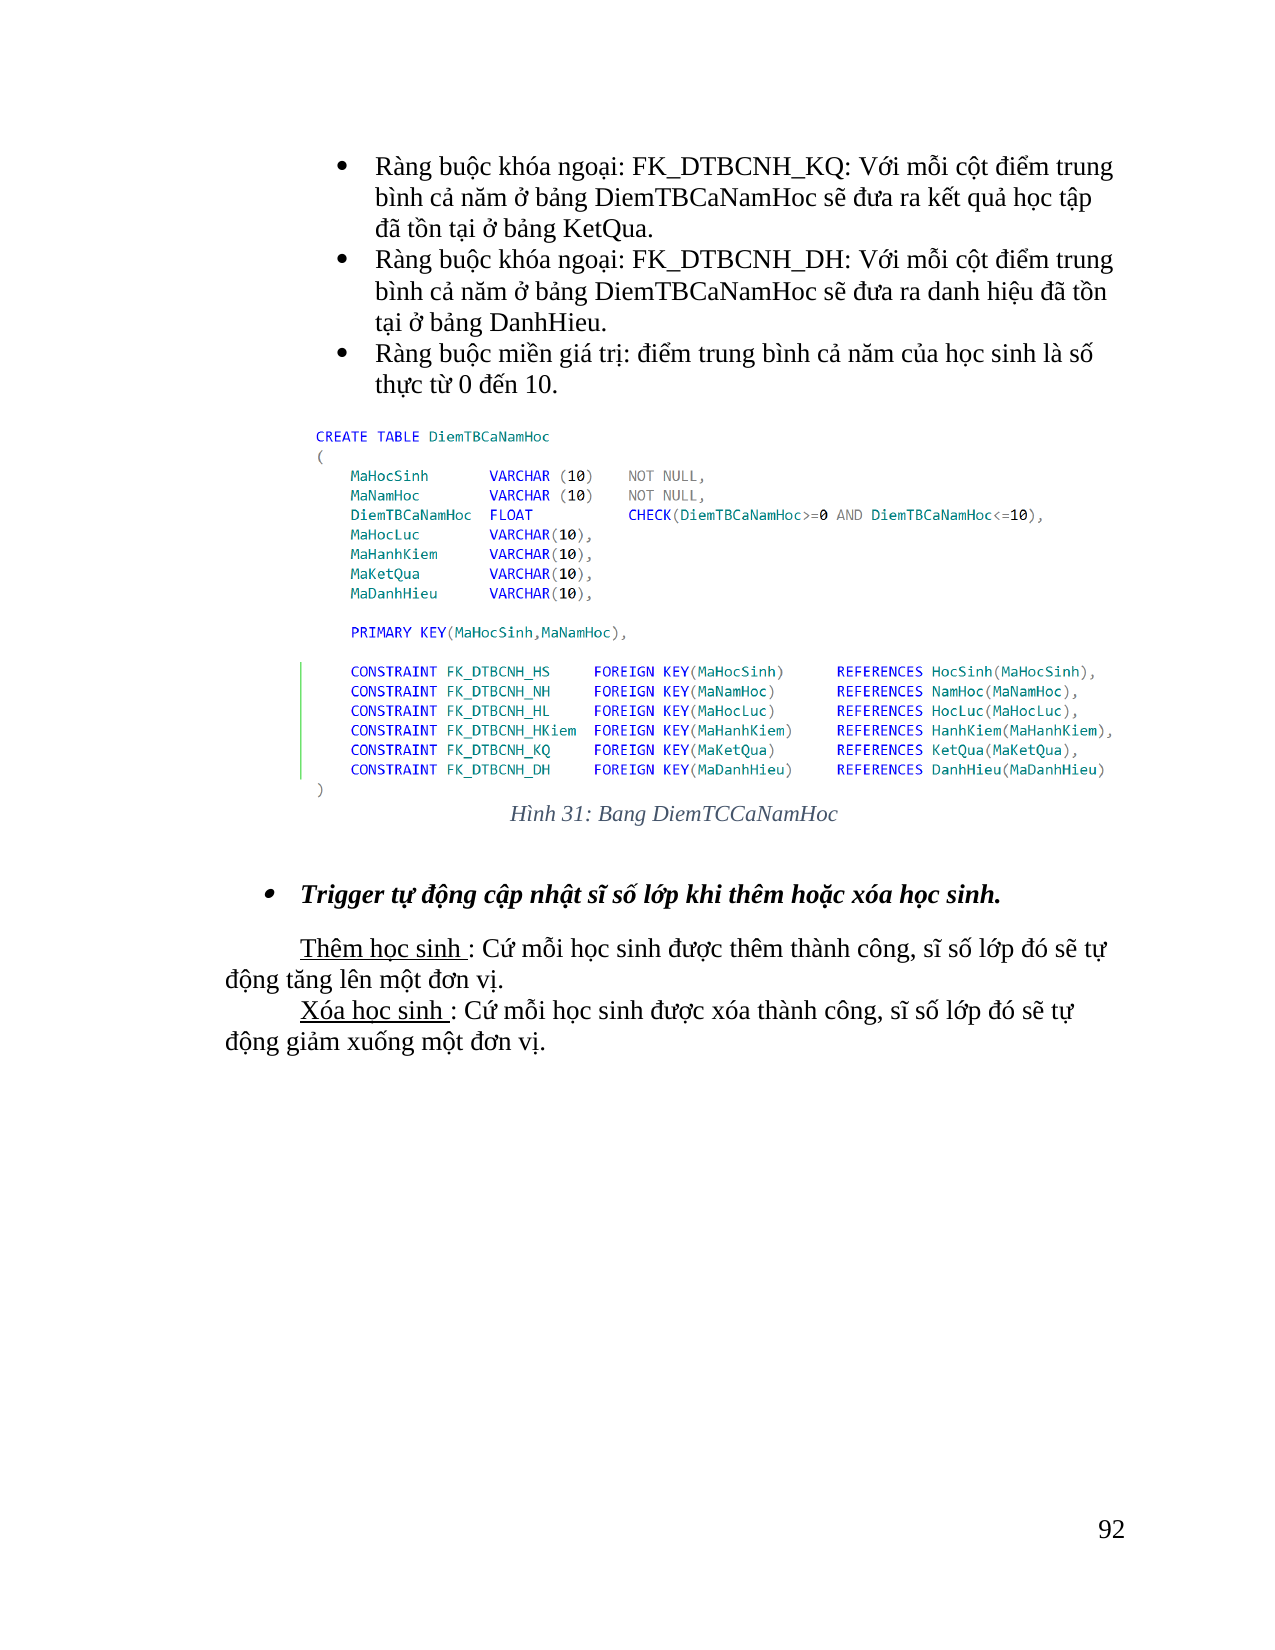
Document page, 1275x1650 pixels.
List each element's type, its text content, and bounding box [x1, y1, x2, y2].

text Thêm học sinh : Cứ mỗi học sinh được thêm thành công, sĩ số lớp đó sẽ tự động tăng lên một đơn vị. [225, 932, 1125, 994]
picture [300, 430, 1166, 801]
list Trigger tự động cập nhật sĩ số lớp khi thêm hoặc xóa học sinh. [262, 879, 1125, 910]
text Hình 31: Bang DiemTCCaNamHoc [150, 800, 1125, 827]
list Ràng buộc miền giá trị: điểm trung bình cả năm của học sinh là số thực từ 0 đến 10. [337, 337, 1125, 399]
list Ràng buộc khóa ngoại: FK_DTBCNH_KQ: Với mỗi cột điểm trung bình cả năm ở bảng DiemTBCaNamHoc sẽ đưa ra kết quả học tập đã tồn tại ở bảng KetQua. [337, 150, 1125, 243]
text Xóa học sinh : Cứ mỗi học sinh được xóa thành công, sĩ số lớp đó sẽ tự động giảm xuống một đơn vị. [225, 994, 1125, 1056]
list Ràng buộc khóa ngoại: FK_DTBCNH_DH: Với mỗi cột điểm trung bình cả năm ở bảng DiemTBCaNamHoc sẽ đưa ra danh hiệu đã tồn tại ở bảng DanhHieu. [337, 243, 1125, 337]
